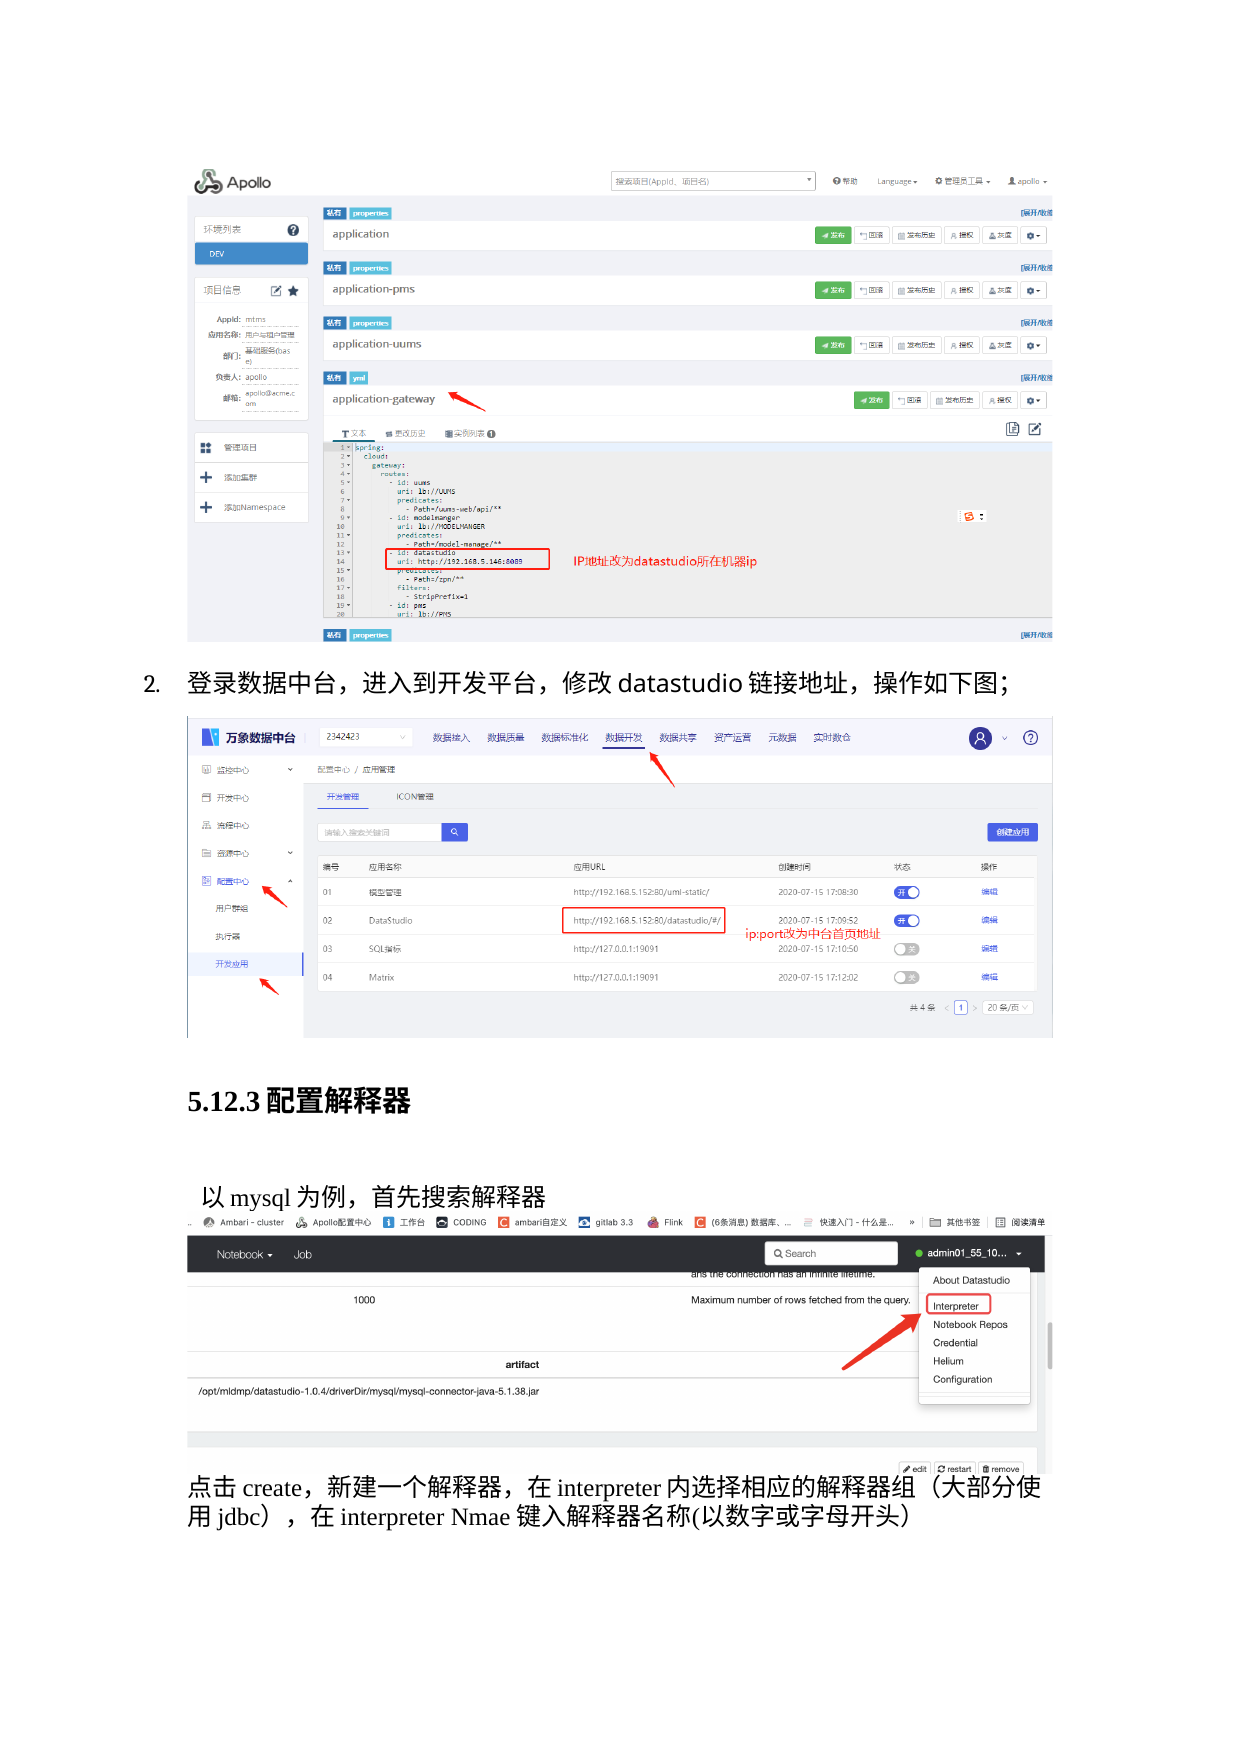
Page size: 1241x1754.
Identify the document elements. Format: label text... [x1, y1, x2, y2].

picture [187, 716, 1053, 1038]
picture [187, 1211, 1053, 1474]
subtitle 5.12.3配置解释器 [187, 1069, 1053, 1134]
picture [187, 169, 1053, 642]
list 登录数据中台，进入到开发平台，修改datastudio链接地址，操作如下图； [143, 649, 1053, 714]
text 点击create，新建一个解释器，在interpreter内选择相应的解释器组（大部分使用jdbc），在interpreter Nmae 键入解释器名称(以数字或字母开头） [187, 1474, 1053, 1531]
text 以mysql为例，首先搜索解释器 [187, 1183, 1053, 1211]
